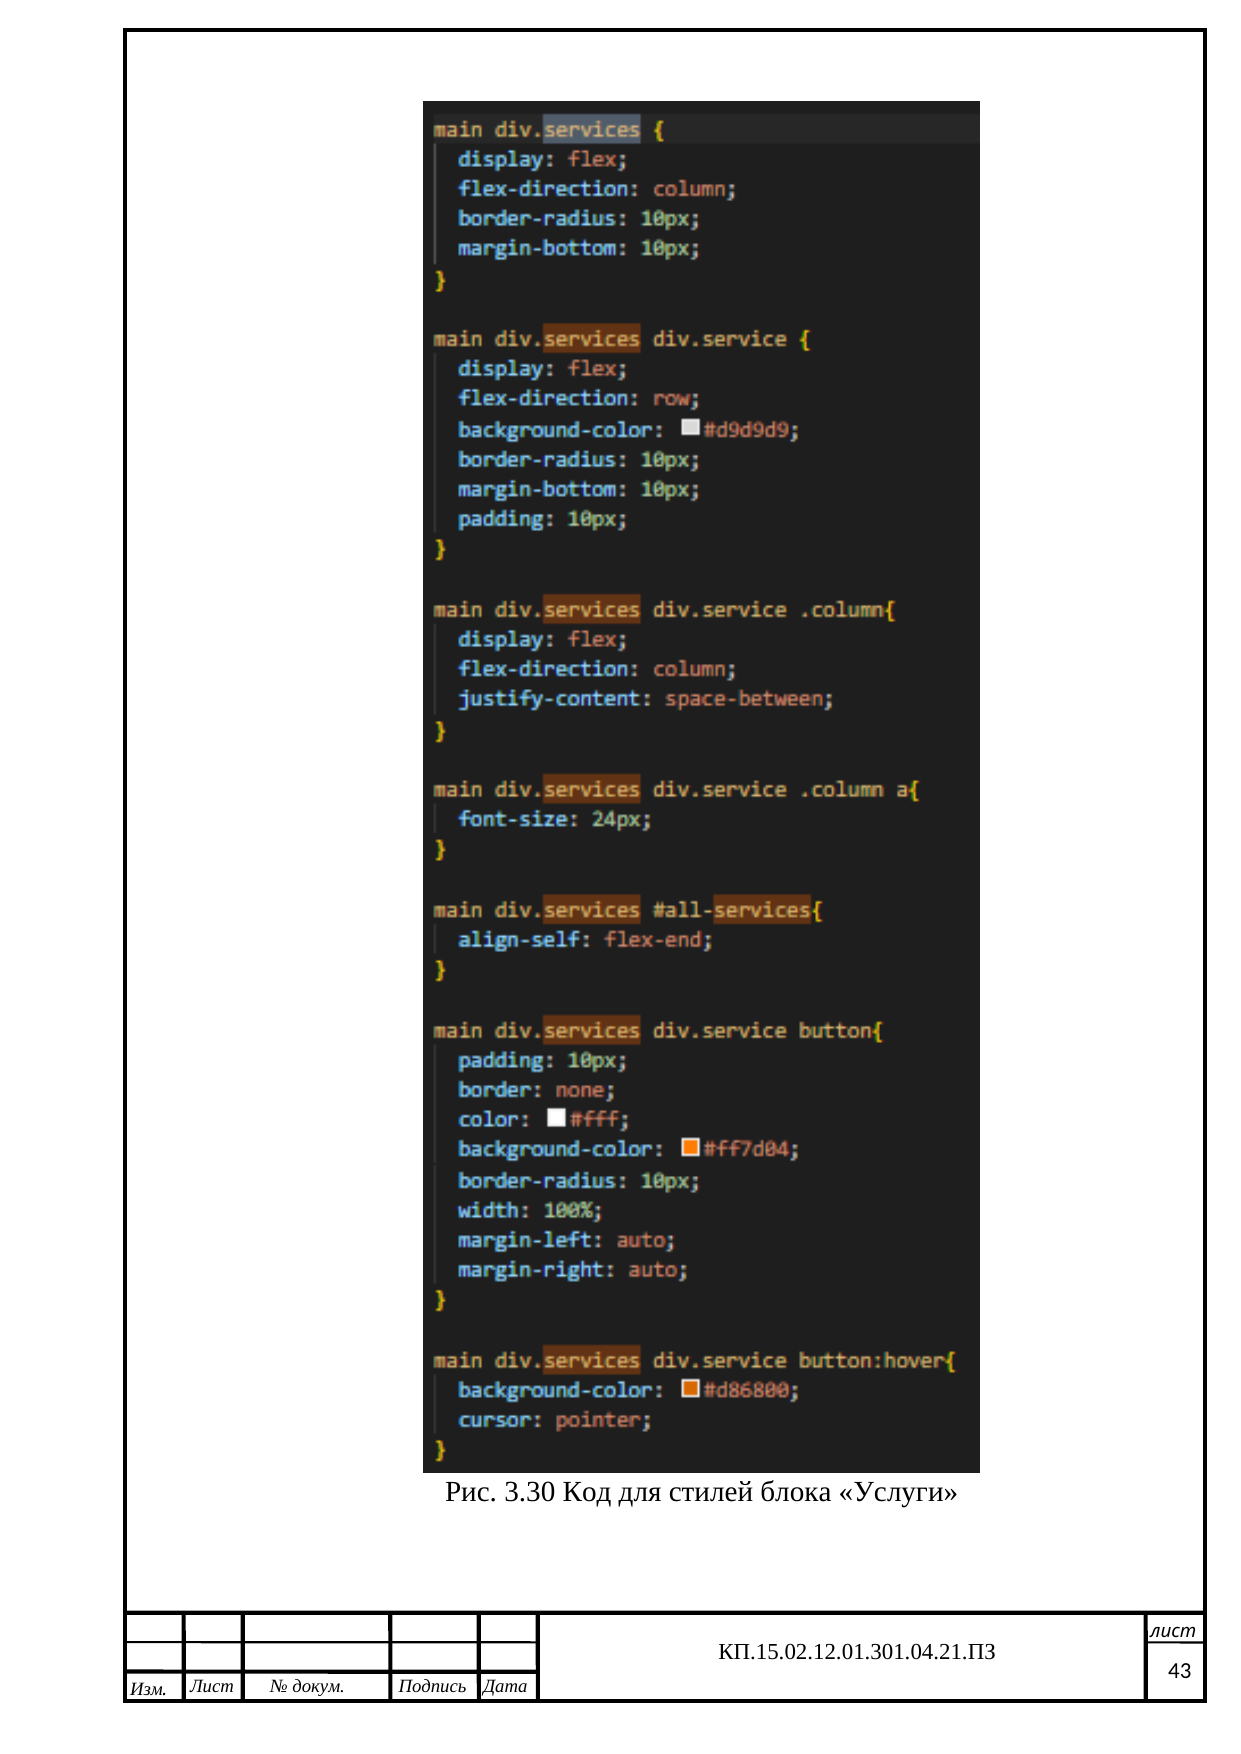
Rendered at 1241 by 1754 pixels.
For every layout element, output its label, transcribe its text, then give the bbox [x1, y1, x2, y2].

picture [423, 101, 980, 1473]
text Рис. 3.30 Код для стилей блока «Услуги» [177, 1474, 1181, 1508]
